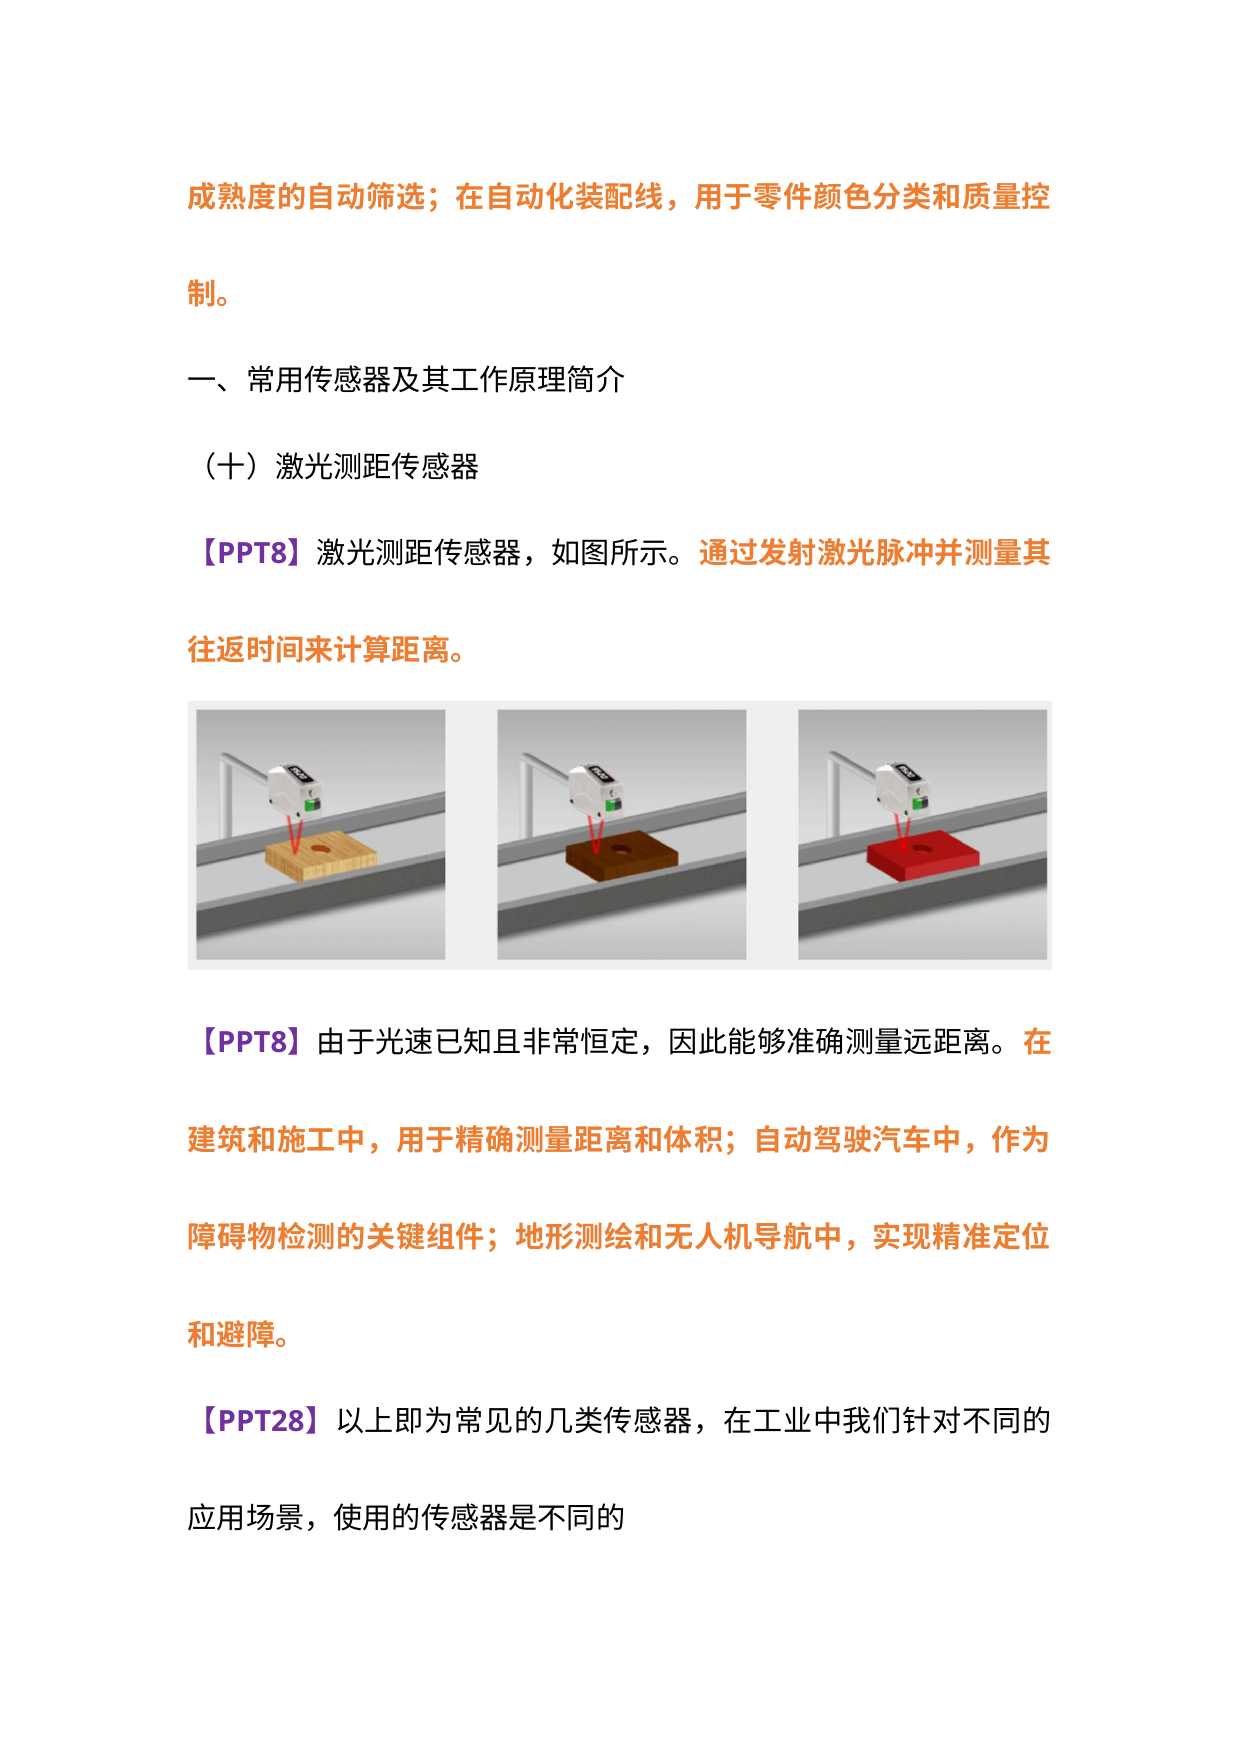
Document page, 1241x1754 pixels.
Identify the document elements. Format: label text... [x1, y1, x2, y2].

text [187, 162, 1053, 324]
text 【PPT8】由于光速已知且非常恒定，因此能够准确测量远距离。在建筑和施工中，用于精确测量距离和体积；自动驾驶汽车中，作为障碍物检测的关键组件；地形测绘和无人机导航中，实现精准定位和避障。 [187, 1007, 1053, 1365]
list 常用传感器及其工作原理简介 [187, 346, 1053, 411]
text 【PPT8】激光测距传感器，如图所示。通过发射激光脉冲并测量其往返时间来计算距离。 [187, 518, 1053, 680]
text （十）激光测距传感器 [187, 432, 1053, 497]
picture [187, 701, 1053, 970]
text 【PPT28】以上即为常见的几类传感器，在工业中我们针对不同的应用场景，使用的传感器是不同的 [187, 1386, 1053, 1548]
